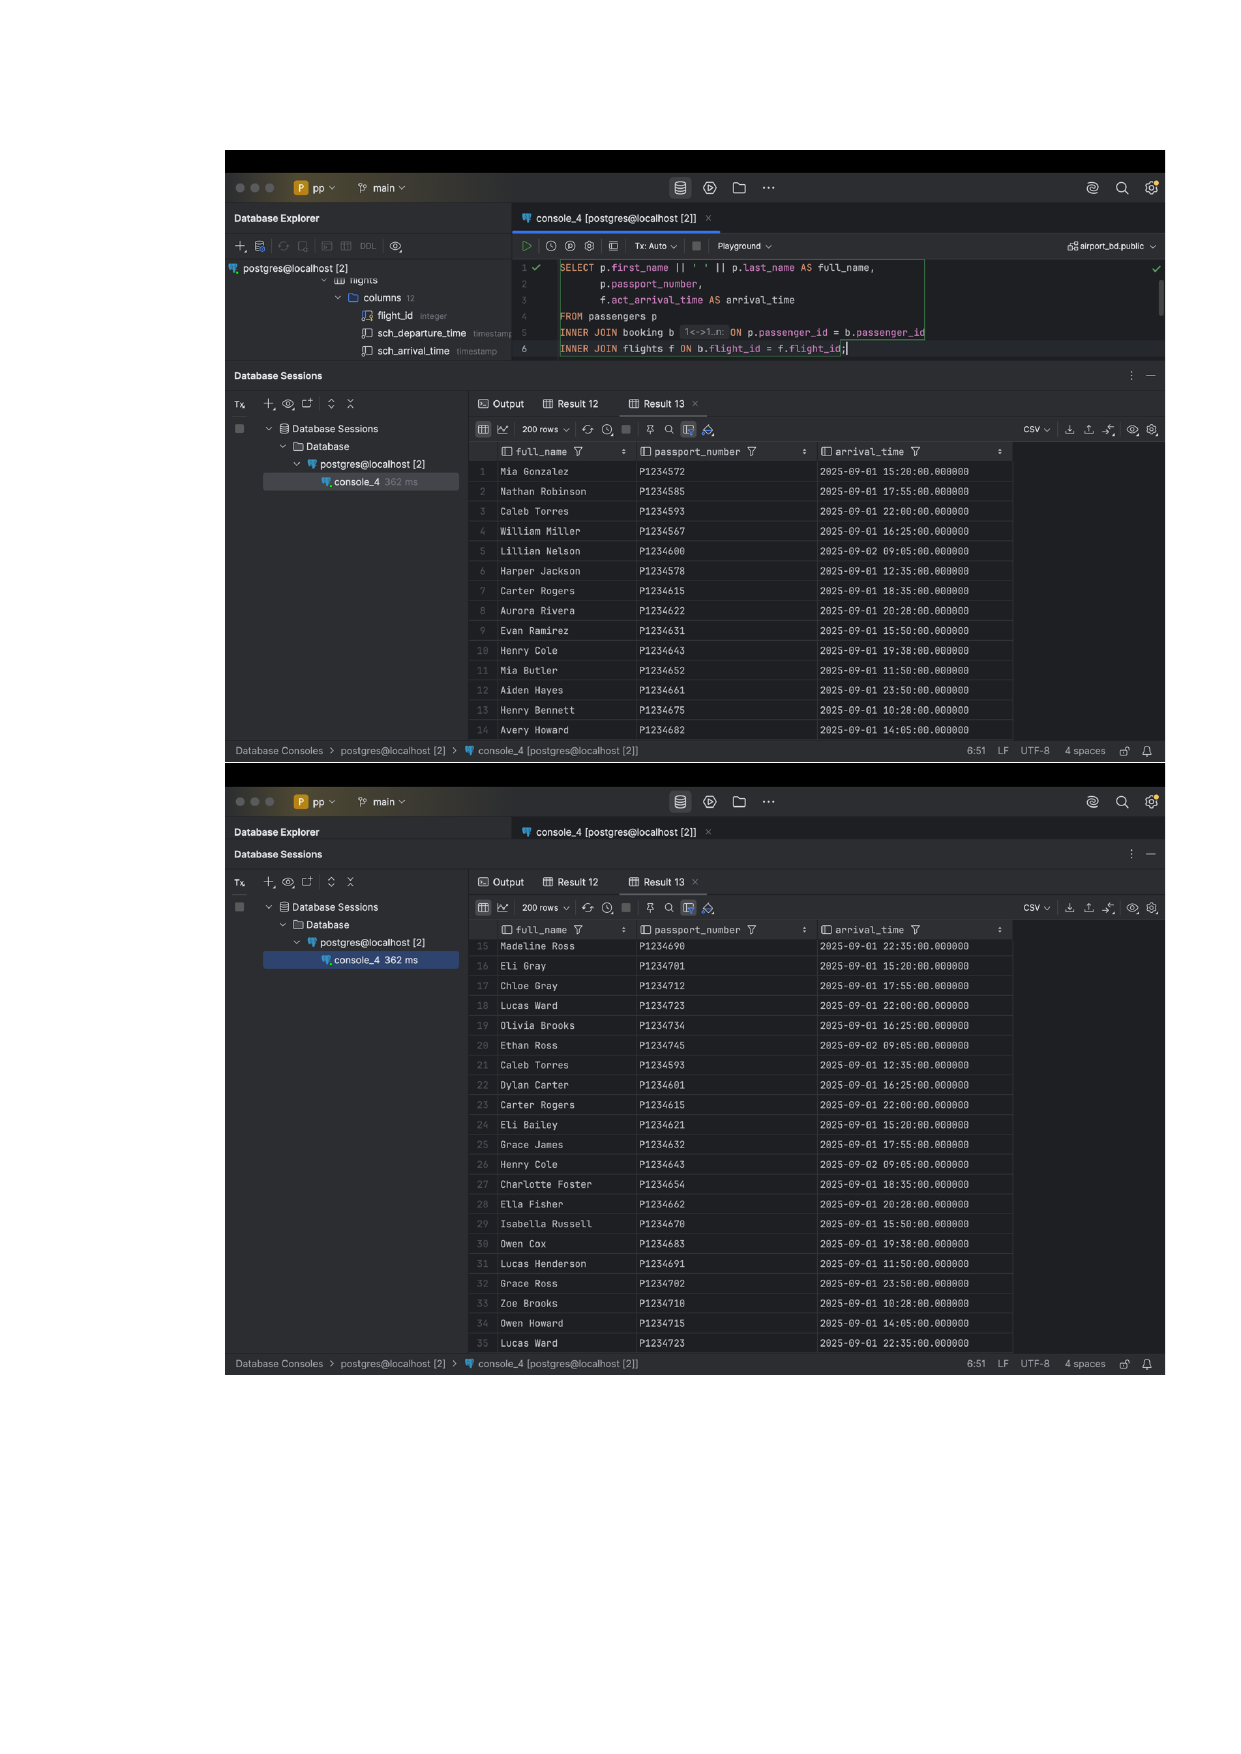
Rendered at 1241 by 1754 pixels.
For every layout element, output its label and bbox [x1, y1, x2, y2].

picture [225, 763, 1166, 1375]
picture [225, 150, 1166, 762]
